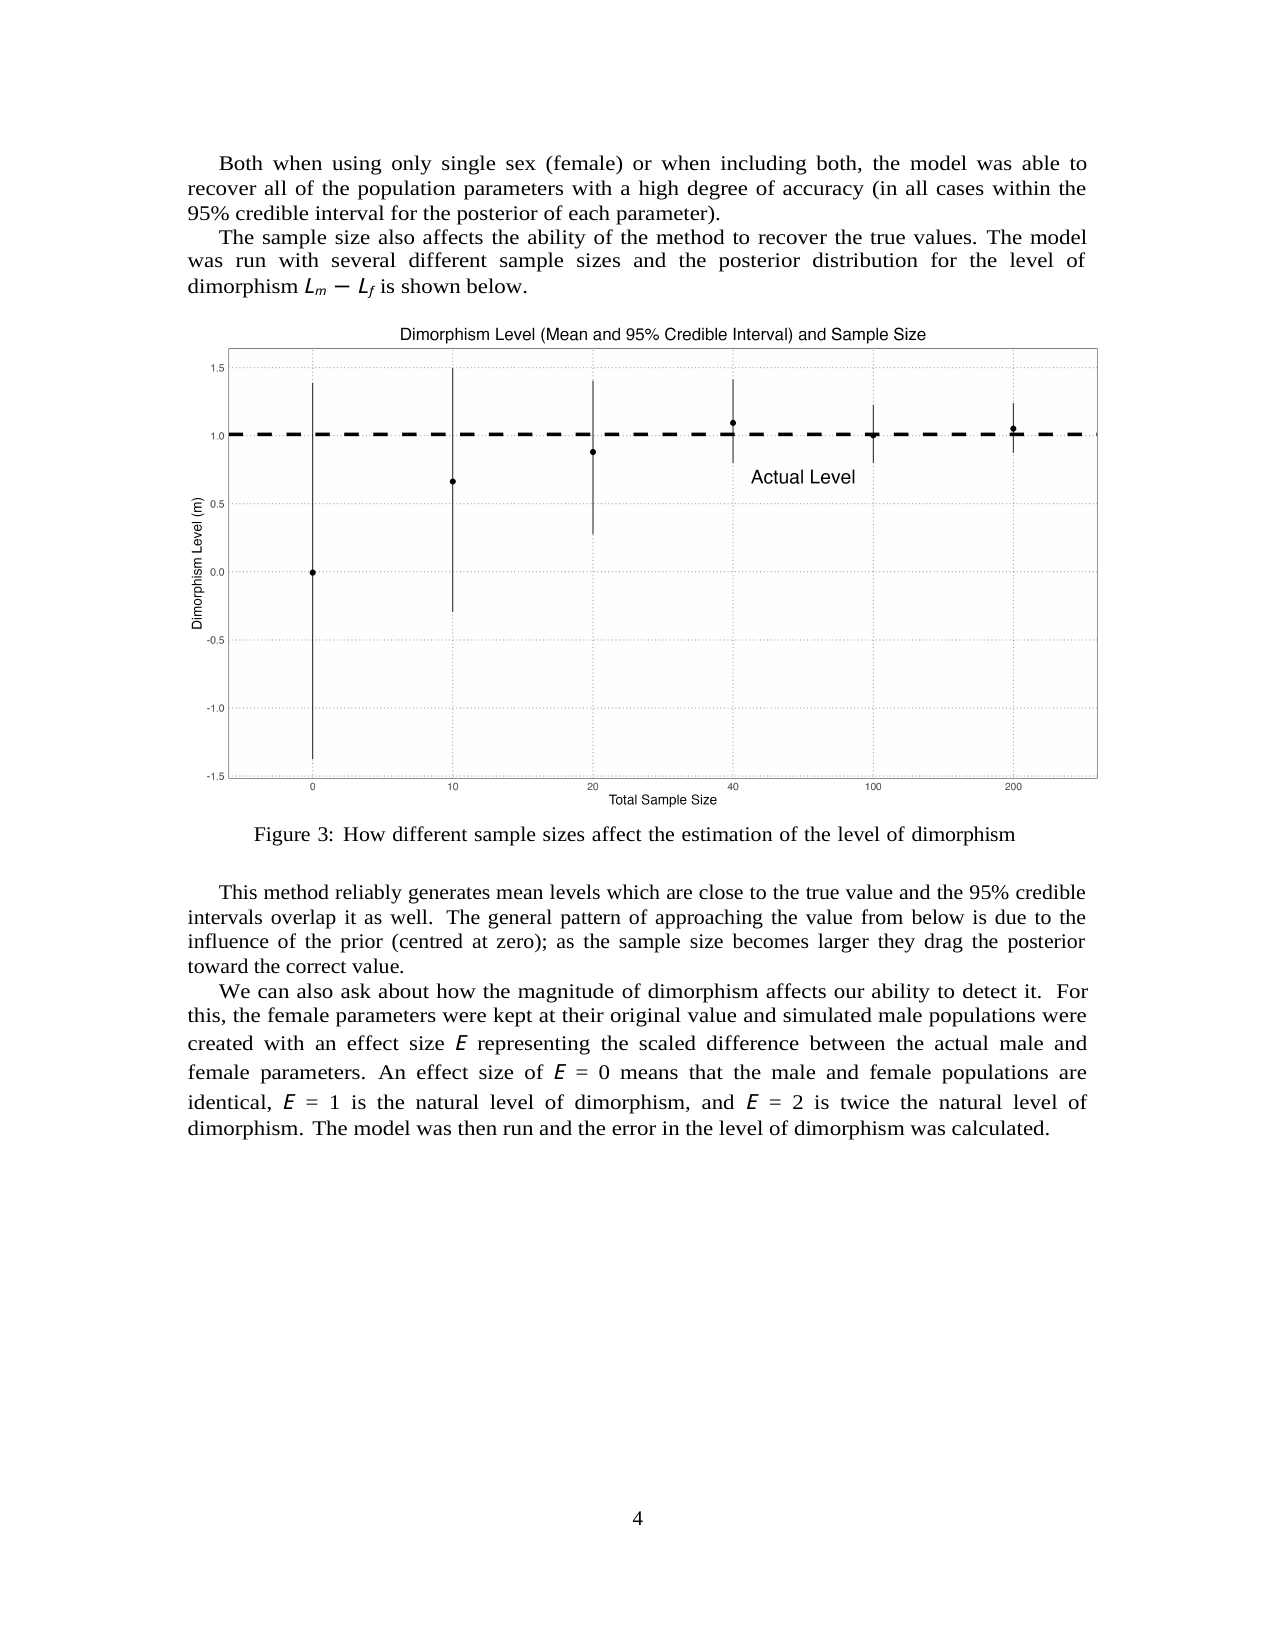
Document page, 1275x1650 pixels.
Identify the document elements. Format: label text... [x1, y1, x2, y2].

text We can also ask about how the magnitude of dimorphism affects our ability to detect it. For this, the female parameters were kept at their original value and simulated male populations were created with an effect size E representing the scaled difference between the actual male and female parameters. An effect size of E = 0 means that the male and female populations are identical, E = 1 is the natural level of dimorphism, and E = 2 is twice the natural level of dimorphism. The model was then run and the error in the level of dimorphism was calculated. [187, 979, 1088, 1140]
text Both when using only single sex (female) or when including both, the model was able to recover all of the population parameters with a high degree of accuracy (in all cases within the 95% credible interval for the posterior of each parameter). [187, 151, 1088, 225]
text The sample size also affects the ability of the method to recover the true values. The model was run with several different sample sizes and the posterior distribution for the level of dimorphism Lm − Lf is shown below. [187, 226, 1088, 299]
text Figure 3: How different sample sizes affect the estimation of the level of dimorphism [253, 822, 1100, 846]
text This method reliably generates mean levels which are close to the true value and the 95% credible intervals overlap it as well. The general pattern of approaching the value from below is due to the influence of the prior (centred at zero); as the sample size becomes larger they drag the posterior toward the correct value. [187, 880, 1088, 978]
picture [187, 323, 1102, 812]
